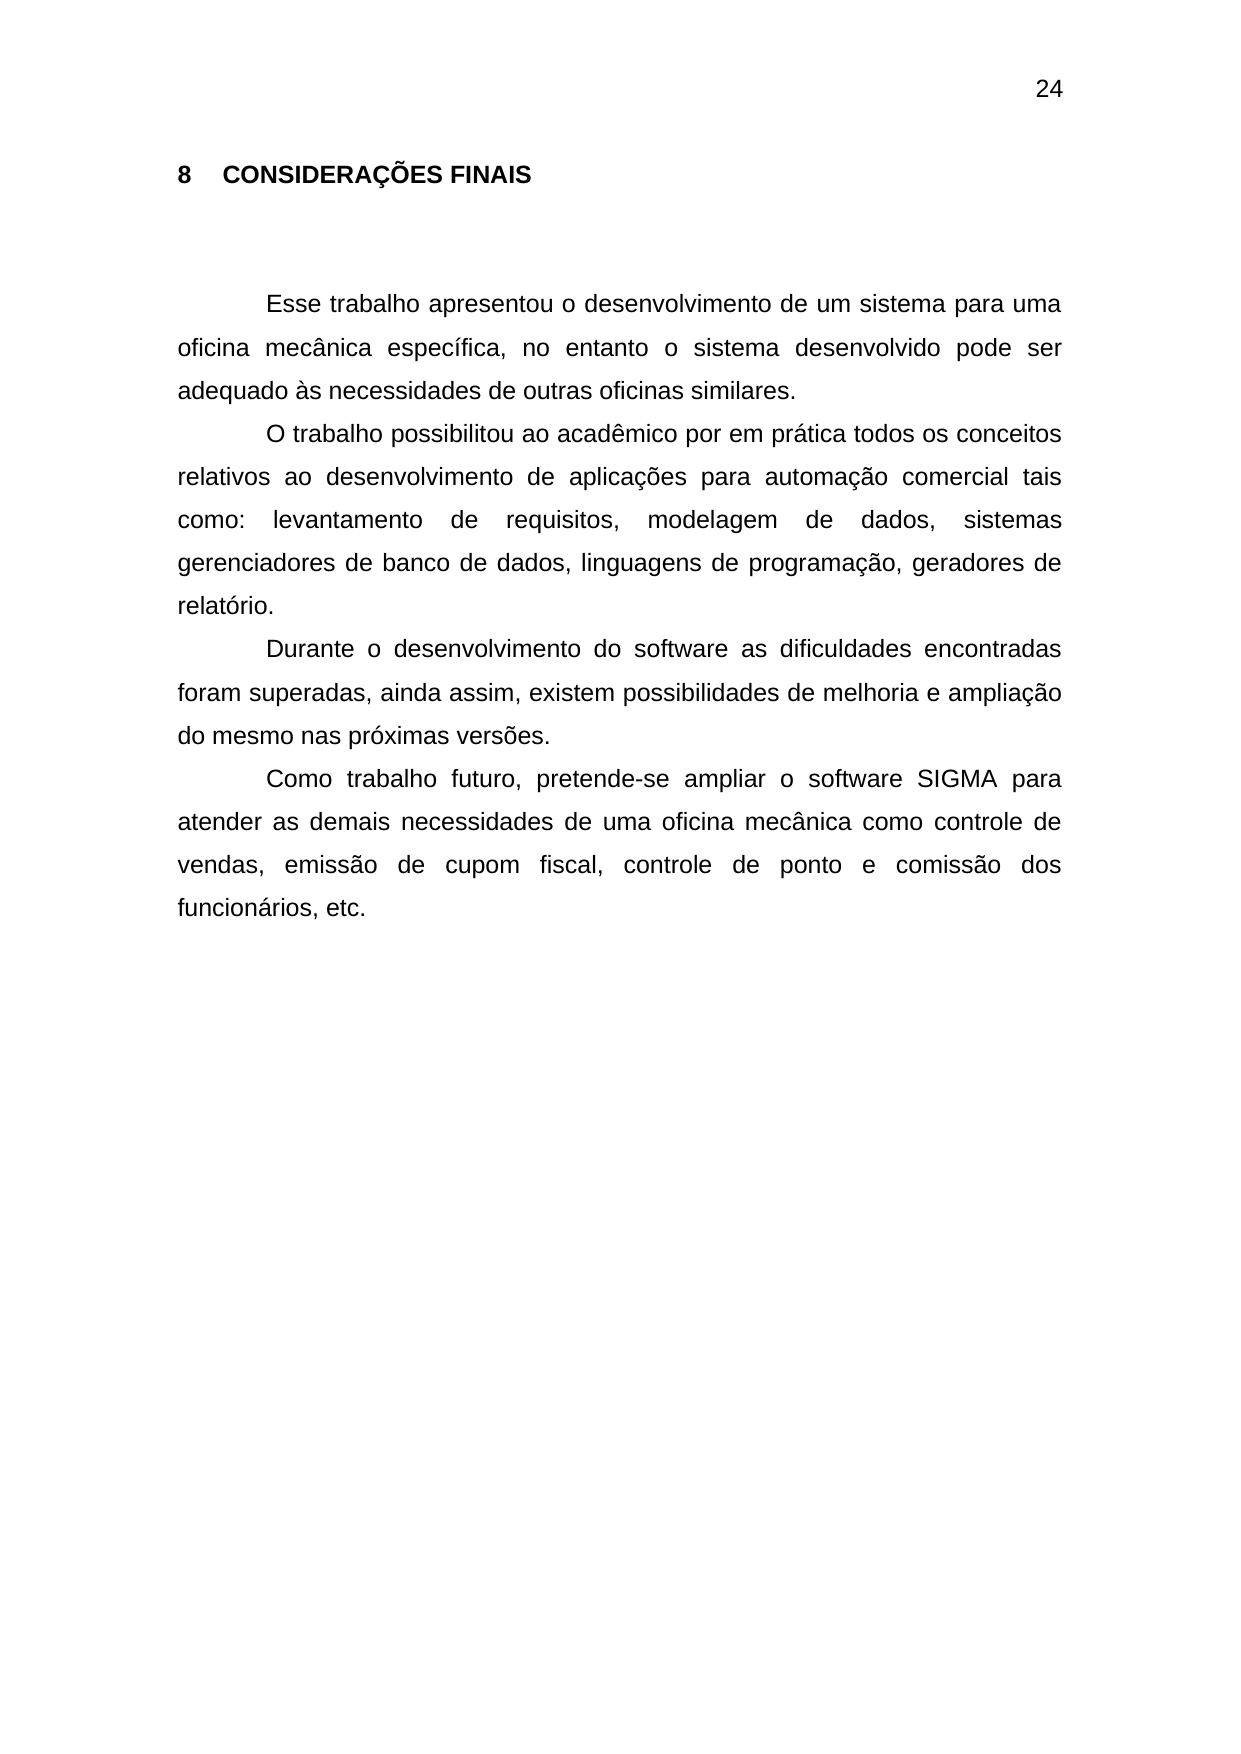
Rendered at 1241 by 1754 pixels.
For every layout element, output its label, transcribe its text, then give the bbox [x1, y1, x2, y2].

text O trabalho possibilitou ao acadêmico por em prática todos os conceitos relativos ao desenvolvimento de aplicações para automação comercial tais como: levantamento de requisitos, modelagem de dados, sistemas gerenciadores de banco de dados, linguagens de programação, geradores de relatório. [177, 419, 1063, 620]
text Esse trabalho apresentou o desenvolvimento de um sistema para uma oficina mecânica específica, no entanto o sistema desenvolvido pode ser adequado às necessidades de outras oficinas similares. [177, 289, 1063, 404]
text Como trabalho futuro, pretende-se ampliar o software SIGMA para atender as demais necessidades de uma oficina mecânica como controle de vendas, emissão de cupom fiscal, controle de ponto e comissão dos funcionários, etc. [177, 764, 1063, 922]
text Durante o desenvolvimento do software as dificuldades encontradas foram superadas, ainda assim, existem possibilidades de melhoria e ampliação do mesmo nas próximas versões. [177, 634, 1063, 749]
subtitle considerações finais [177, 160, 1063, 189]
